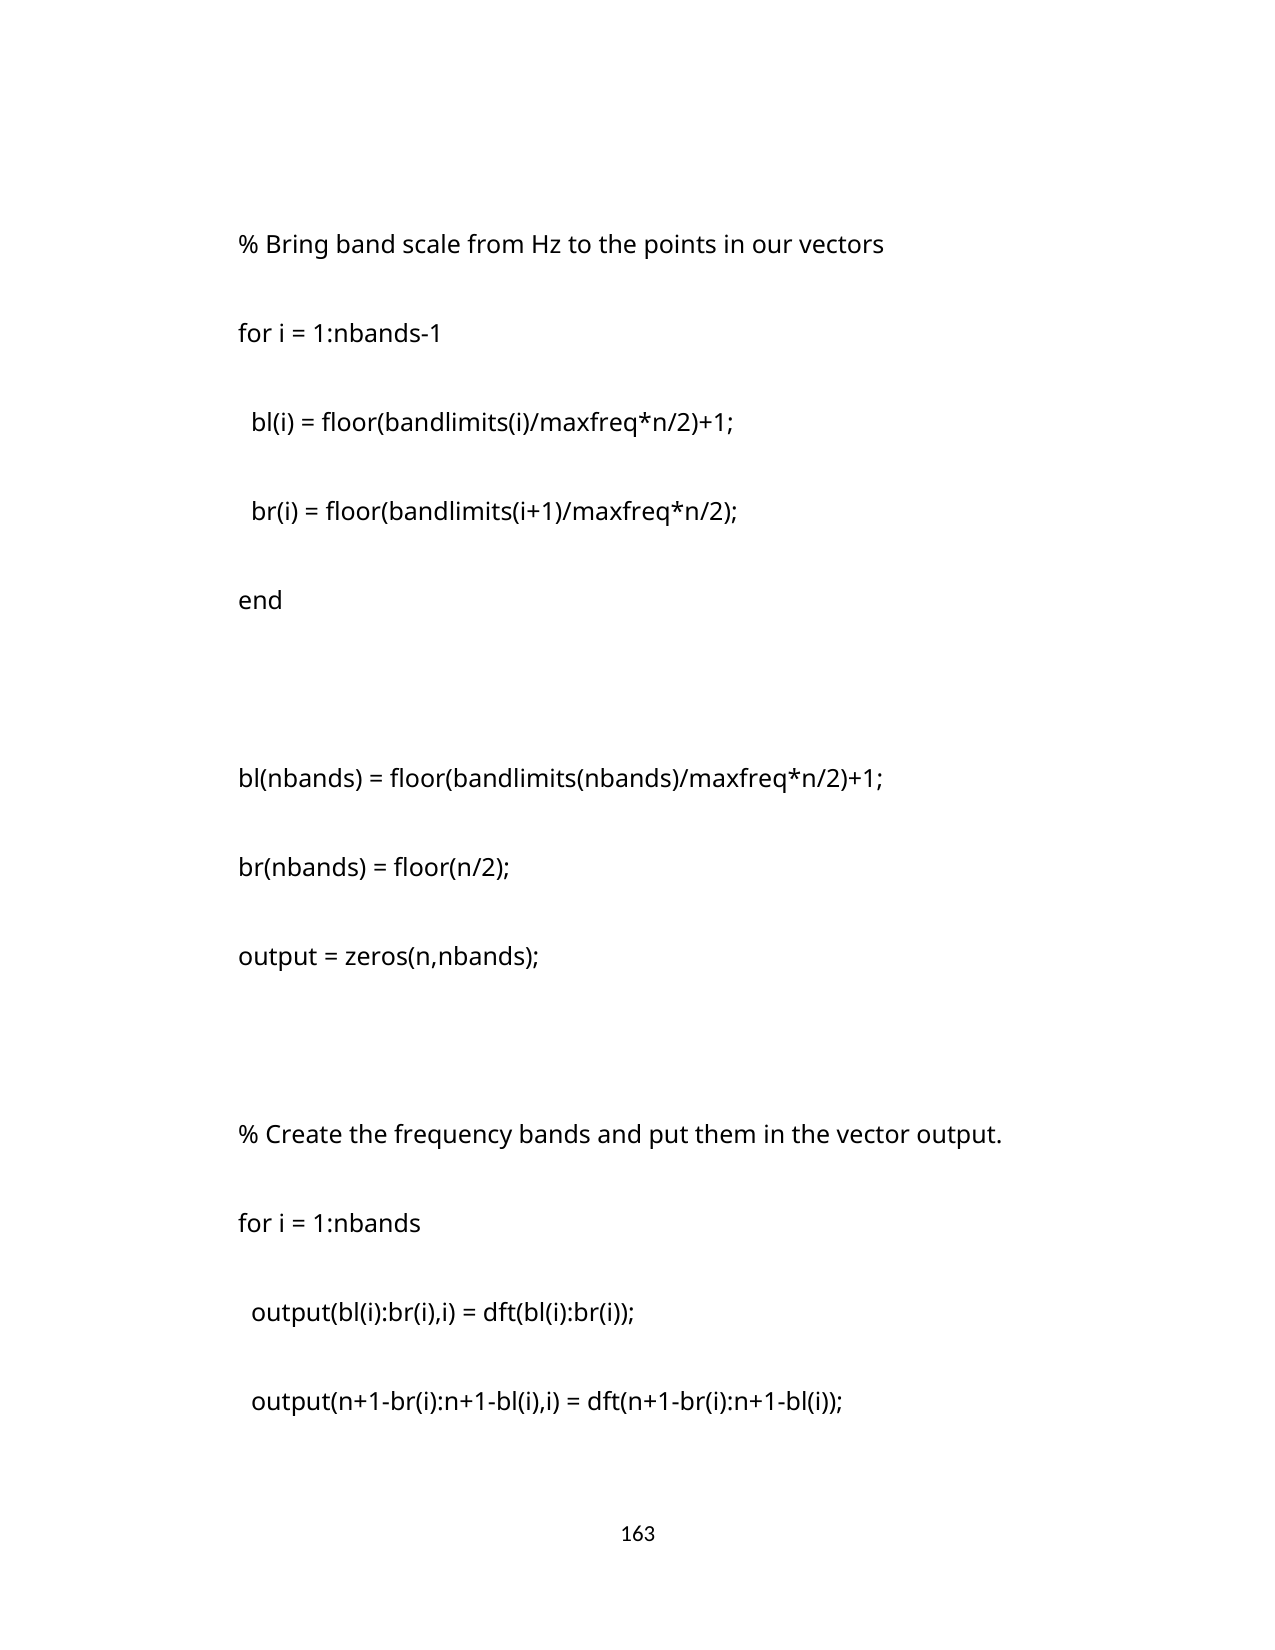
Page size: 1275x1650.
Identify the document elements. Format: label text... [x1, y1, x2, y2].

text % Create the frequency bands and put them in the vector output. [225, 1116, 1050, 1151]
text for i = 1:nbands [225, 1205, 1050, 1239]
text bl(i) = floor(bandlimits(i)/maxfreq*n/2)+1; [225, 405, 1050, 439]
text end [225, 583, 1050, 617]
text for i = 1:nbands-1 [225, 316, 1050, 350]
text br(nbands) = floor(n/2); [225, 849, 1050, 884]
text output(bl(i):br(i),i) = dft(bl(i):br(i)); [225, 1294, 1050, 1328]
text % Bring band scale from Hz to the points in our vectors [225, 227, 1050, 261]
text output(n+1-br(i):n+1-bl(i),i) = dft(n+1-br(i):n+1-bl(i)); [225, 1383, 1050, 1417]
text br(i) = floor(bandlimits(i+1)/maxfreq*n/2); [225, 494, 1050, 528]
text bl(nbands) = floor(bandlimits(nbands)/maxfreq*n/2)+1; [225, 761, 1050, 795]
text output = zeros(n,nbands); [225, 938, 1050, 973]
